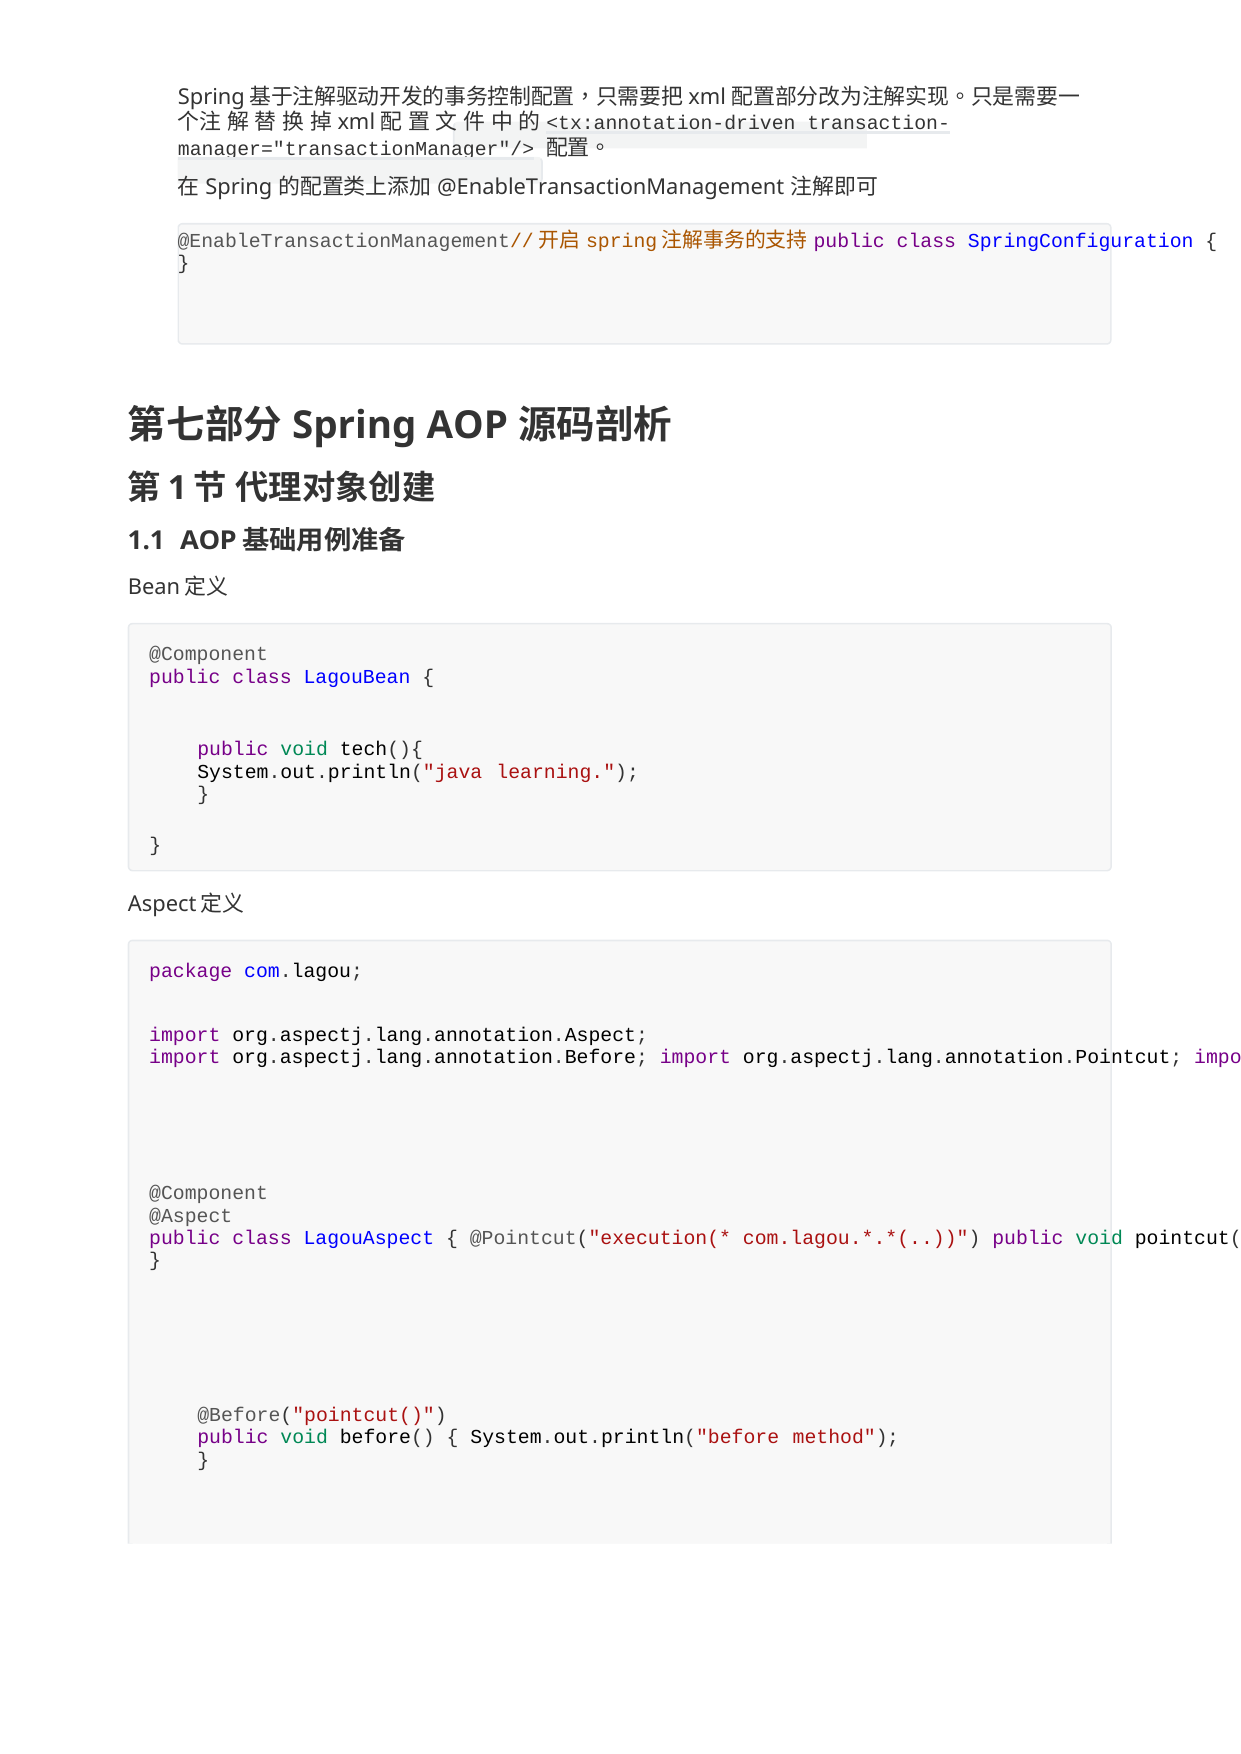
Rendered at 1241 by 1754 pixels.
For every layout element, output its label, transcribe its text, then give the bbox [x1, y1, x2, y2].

text Spring基于注解驱动开发的事务控制配置，只需要把 xml 配置部分改为注解实现。只是需要⼀个注 解 替 换 掉 xml 配 置 ⽂ 件 中 的 <tx:annotation-driven transaction- manager="transactionManager"/> 配置。 [178, 84, 1099, 162]
text Aspect定义 [128, 888, 1126, 917]
subtitle AOP基础⽤例准备 [127, 521, 1126, 557]
text Bean定义 [128, 571, 1126, 601]
subtitle 第七部分 Spring AOP 源码剖析 [128, 397, 1126, 449]
subtitle 第1节 代理对象创建 [128, 464, 1126, 509]
text 在 Spring 的配置类上添加 @EnableTransactionManagement 注解即可 [178, 171, 1126, 201]
